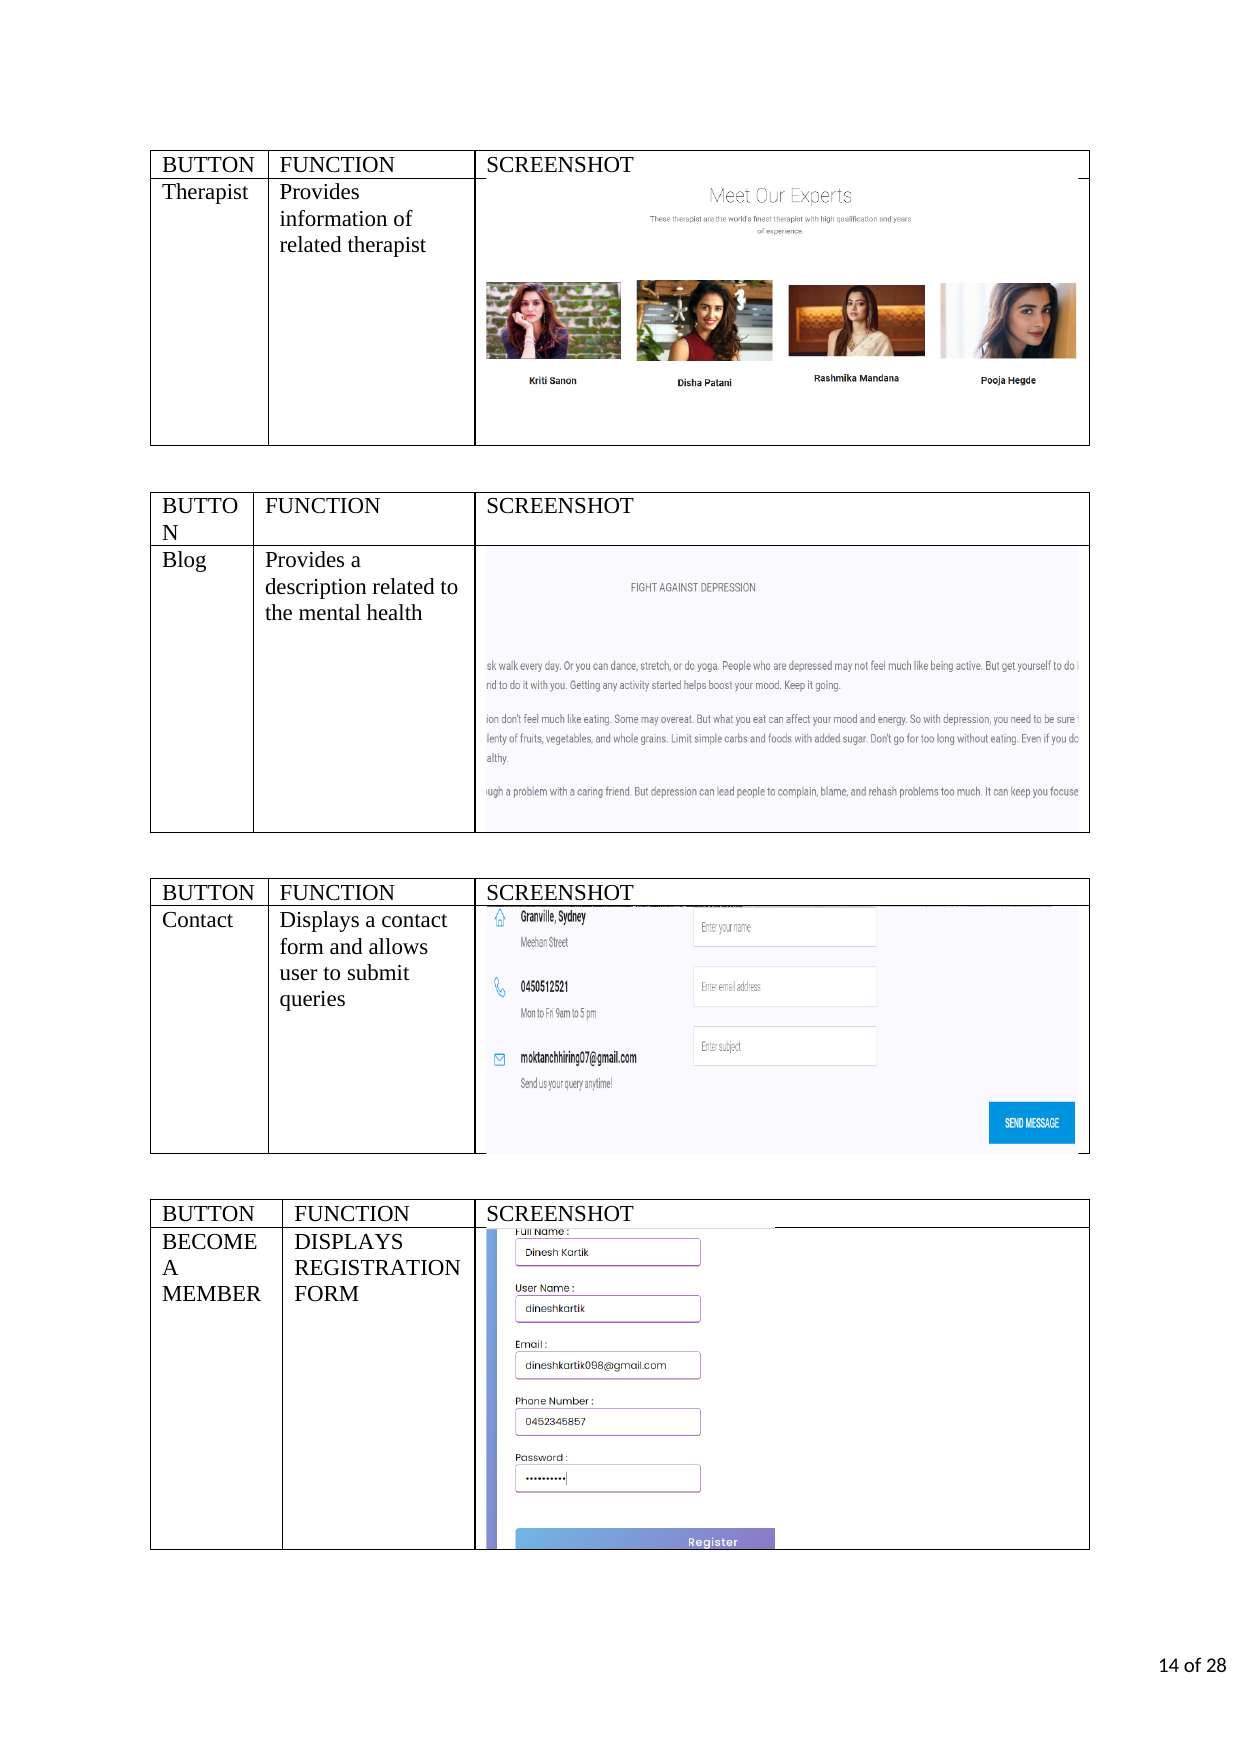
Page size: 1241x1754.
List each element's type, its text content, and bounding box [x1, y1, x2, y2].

table_cell Blog [151, 546, 253, 832]
table_header BUTTON [151, 493, 253, 545]
picture [486, 546, 1079, 832]
table_cell [476, 179, 1089, 445]
table_cell [476, 1228, 486, 1549]
picture [486, 178, 1079, 395]
table_header SCREENSHOT [476, 1200, 1089, 1227]
picture [486, 906, 1079, 1154]
table_header BUTTON [151, 879, 268, 905]
table_header BUTTON [151, 1200, 282, 1227]
table_cell [1079, 906, 1089, 1153]
table_cell Contact [151, 906, 268, 1153]
table_header FUNCTION [269, 879, 474, 905]
table_header SCREENSHOT [476, 879, 1089, 905]
table_header BUTTON [151, 151, 268, 177]
table_header FUNCTION [283, 1200, 474, 1227]
table_cell Provides a description related to the mental health [254, 546, 474, 832]
table_header FUNCTION [254, 493, 474, 545]
table_cell BECOME A MEMBER [151, 1228, 282, 1549]
table_cell Displays a contact form and allows user to submit queries [269, 906, 474, 1153]
table_cell [1079, 546, 1089, 832]
table_cell [476, 546, 486, 832]
table_cell Provides information of related therapist [269, 179, 474, 445]
table_cell [476, 906, 486, 1153]
table_cell Therapist [151, 179, 268, 445]
table_header SCREENSHOT [476, 151, 1089, 177]
table_cell DISPLAYS REGISTRATION FORM [283, 1228, 474, 1549]
table_header FUNCTION [269, 151, 474, 177]
table_cell [775, 1228, 1089, 1549]
picture [486, 1227, 775, 1549]
table_header SCREENSHOT [476, 493, 1089, 545]
